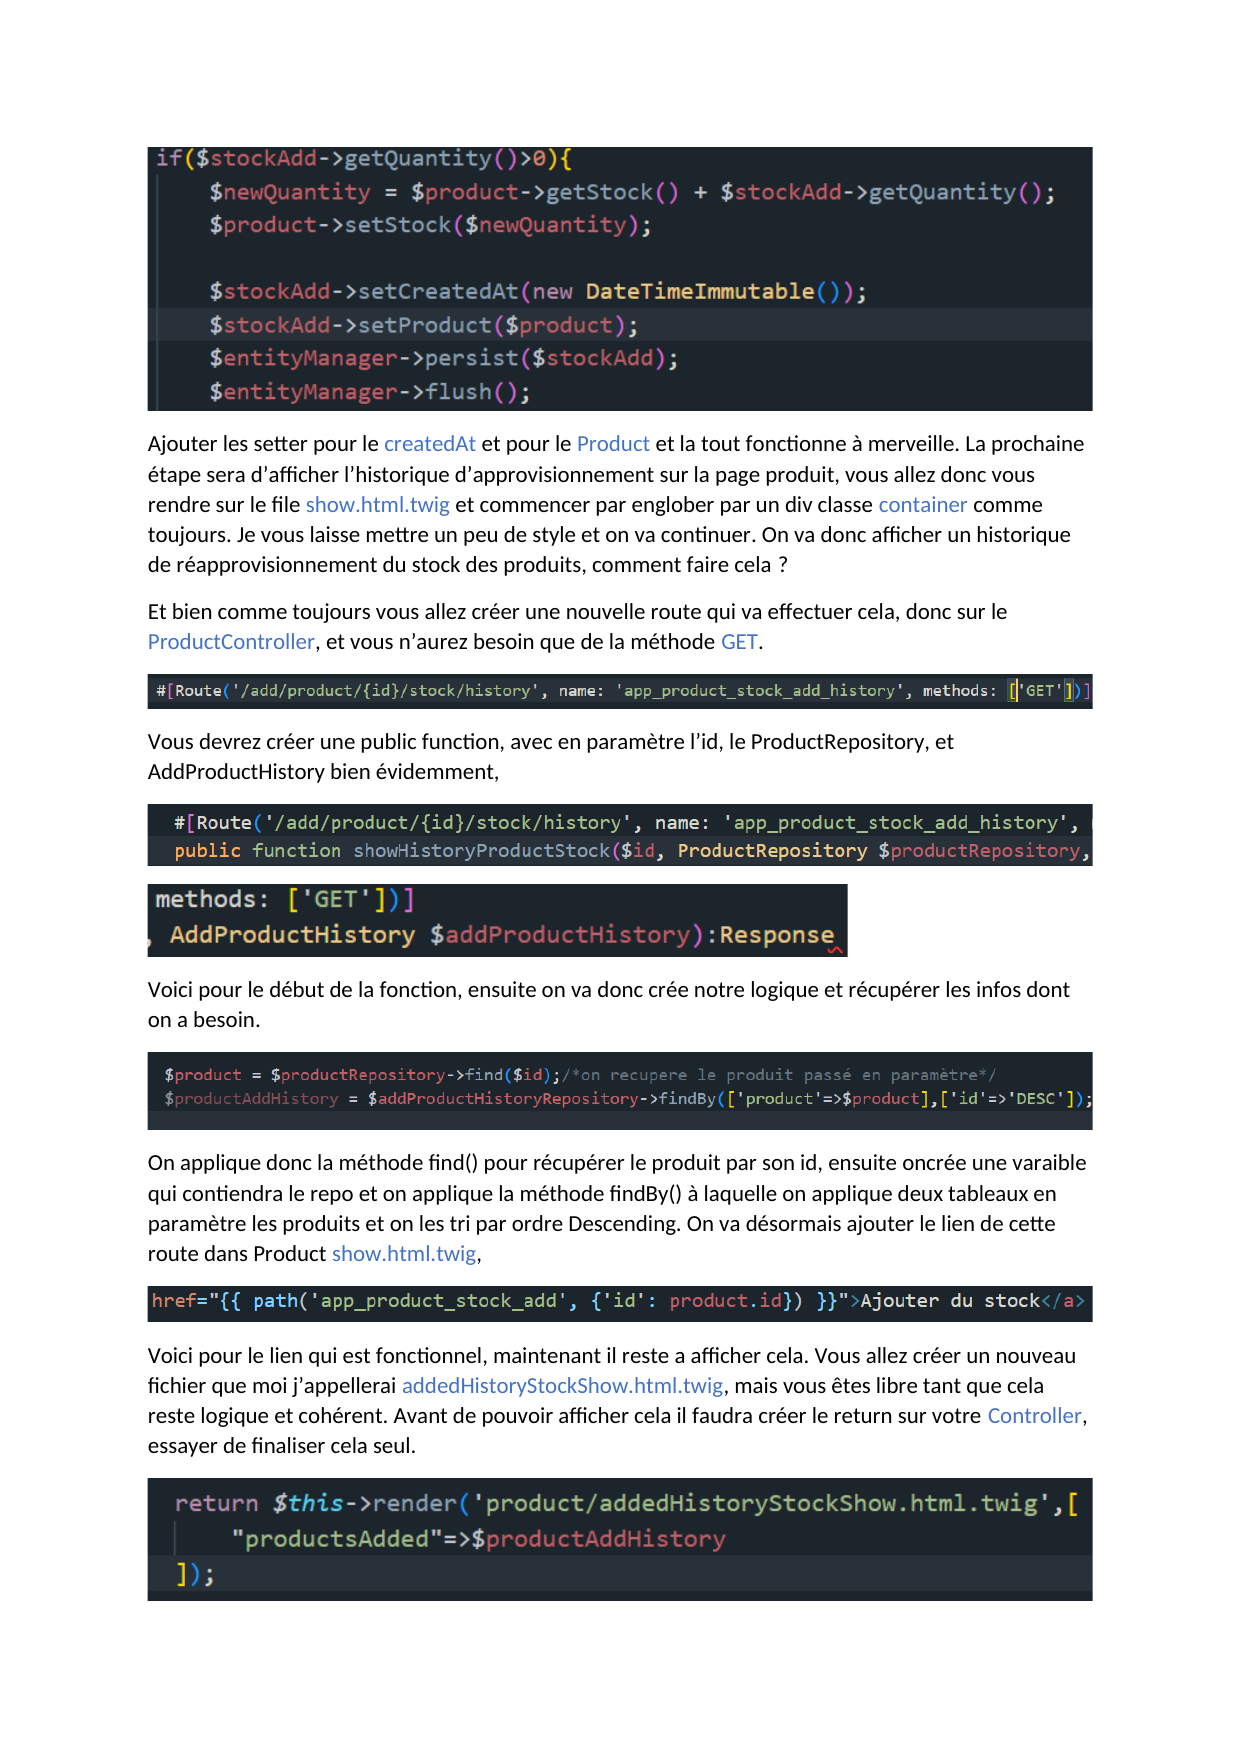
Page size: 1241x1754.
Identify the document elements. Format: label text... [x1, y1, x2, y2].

text Et bien comme toujours vous allez créer une nouvelle route qui va effectuer cela, donc sur le ProductController, et vous n’aurez besoin que de la méthode GET. [148, 597, 1093, 655]
picture [147, 674, 1093, 709]
picture [147, 804, 1093, 866]
text Voici pour le début de la fonction, ensuite on va donc crée notre logique et récupérer les infos dont on a besoin. [148, 975, 1093, 1034]
text Voici pour le lien qui est fonctionnel, maintenant il reste a afficher cela. Vous allez créer un nouveau fichier que moi j’appellerai addedHistoryStockShow.html.twig, mais vous êtes libre tant que cela reste logique et cohérent. Avant de pouvoir afficher cela il faudra créer le return sur votre Controller, essayer de finaliser cela seul. [148, 1341, 1093, 1459]
picture [147, 884, 848, 957]
text Ajouter les setter pour le createdAt et pour le Product et la tout fonctionne à merveille. La prochaine étape sera d’afficher l’historique d’approvisionnement sur la page produit, vous allez donc vous rendre sur le file show.html.twig et commencer par englober par un div classe container comme toujours. Je vous laisse mettre un peu de style et on va continuer. On va donc afficher un historique de réapprovisionnement du stock des produits, comment faire cela ? [148, 429, 1093, 578]
text Vous devrez créer une public function, avec en paramètre l’id, le ProductRepository, et AddProductHistory bien évidemment, [148, 727, 1093, 785]
text On applique donc la méthode find() pour récupérer le produit par son id, ensuite oncrée une varaible qui contiendra le repo et on applique la méthode findBy() à laquelle on applique deux tableaux en paramètre les produits et on les tri par ordre Descending. On va désormais ajouter le lien de cette route dans Product show.html.twig, [148, 1148, 1093, 1267]
picture [147, 1478, 1093, 1601]
picture [147, 1286, 1093, 1322]
picture [147, 147, 1093, 411]
picture [147, 1052, 1093, 1130]
